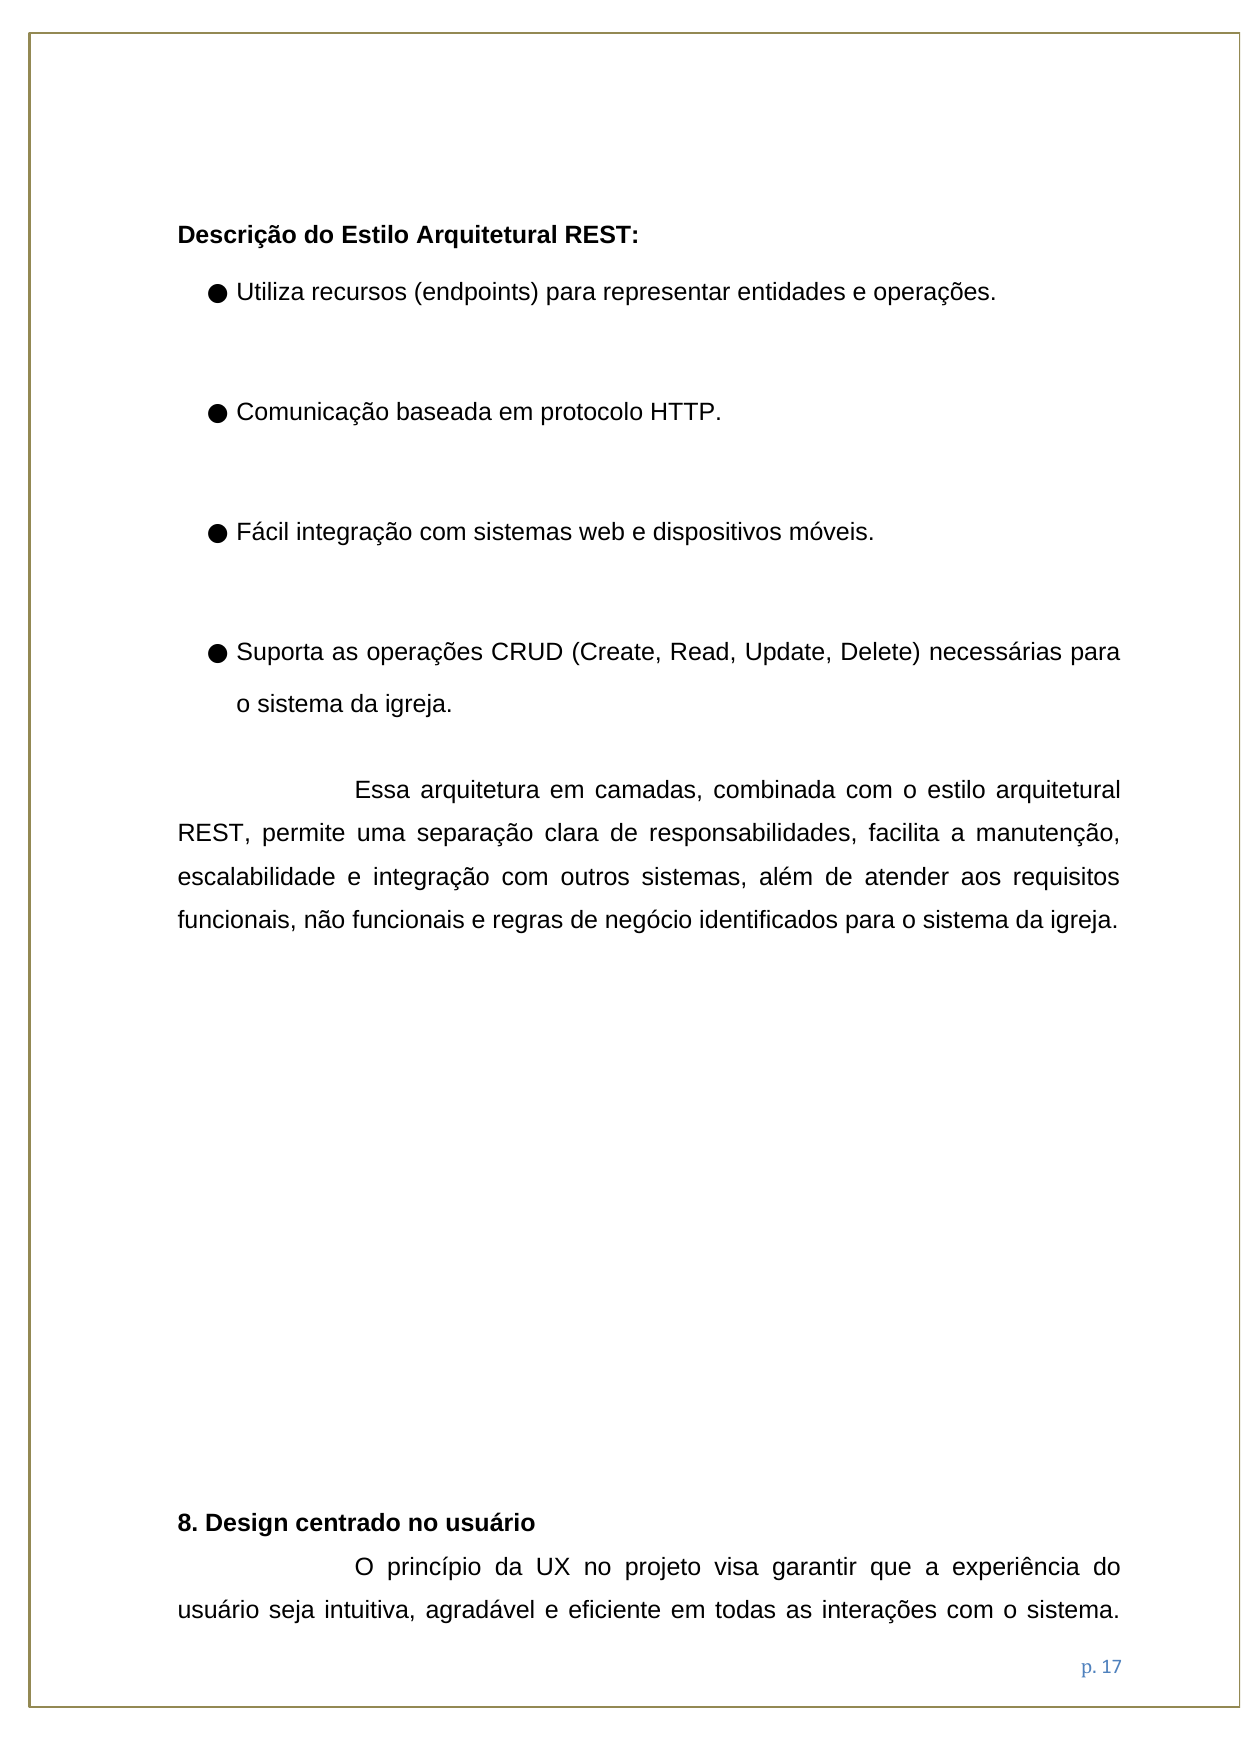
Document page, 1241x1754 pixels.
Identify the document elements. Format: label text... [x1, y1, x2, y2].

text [177, 1552, 1122, 1623]
text Descrição do Estilo Arquitetural REST: [177, 220, 1122, 249]
list Comunicação baseada em protocolo HTTP. [207, 383, 1122, 435]
text Essa arquitetura em camadas, combinada com o estilo arquitetural REST, permite uma separação clara de responsabilidades, facilita a manutenção, escalabilidade e integração com outros sistemas, além de atender aos requisitos funcionais, não funcionais e regras de negócio identificados para o sistema da igreja. [177, 775, 1122, 933]
list Utiliza recursos (endpoints) para representar entidades e operações. [207, 263, 1122, 315]
list Fácil integração com sistemas web e dispositivos móveis. [207, 503, 1122, 555]
text 8. Design centrado no usuário [177, 1508, 1122, 1537]
list Suporta as operações CRUD (Create, Read, Update, Delete) necessárias para o sistema da igreja. [207, 623, 1122, 718]
